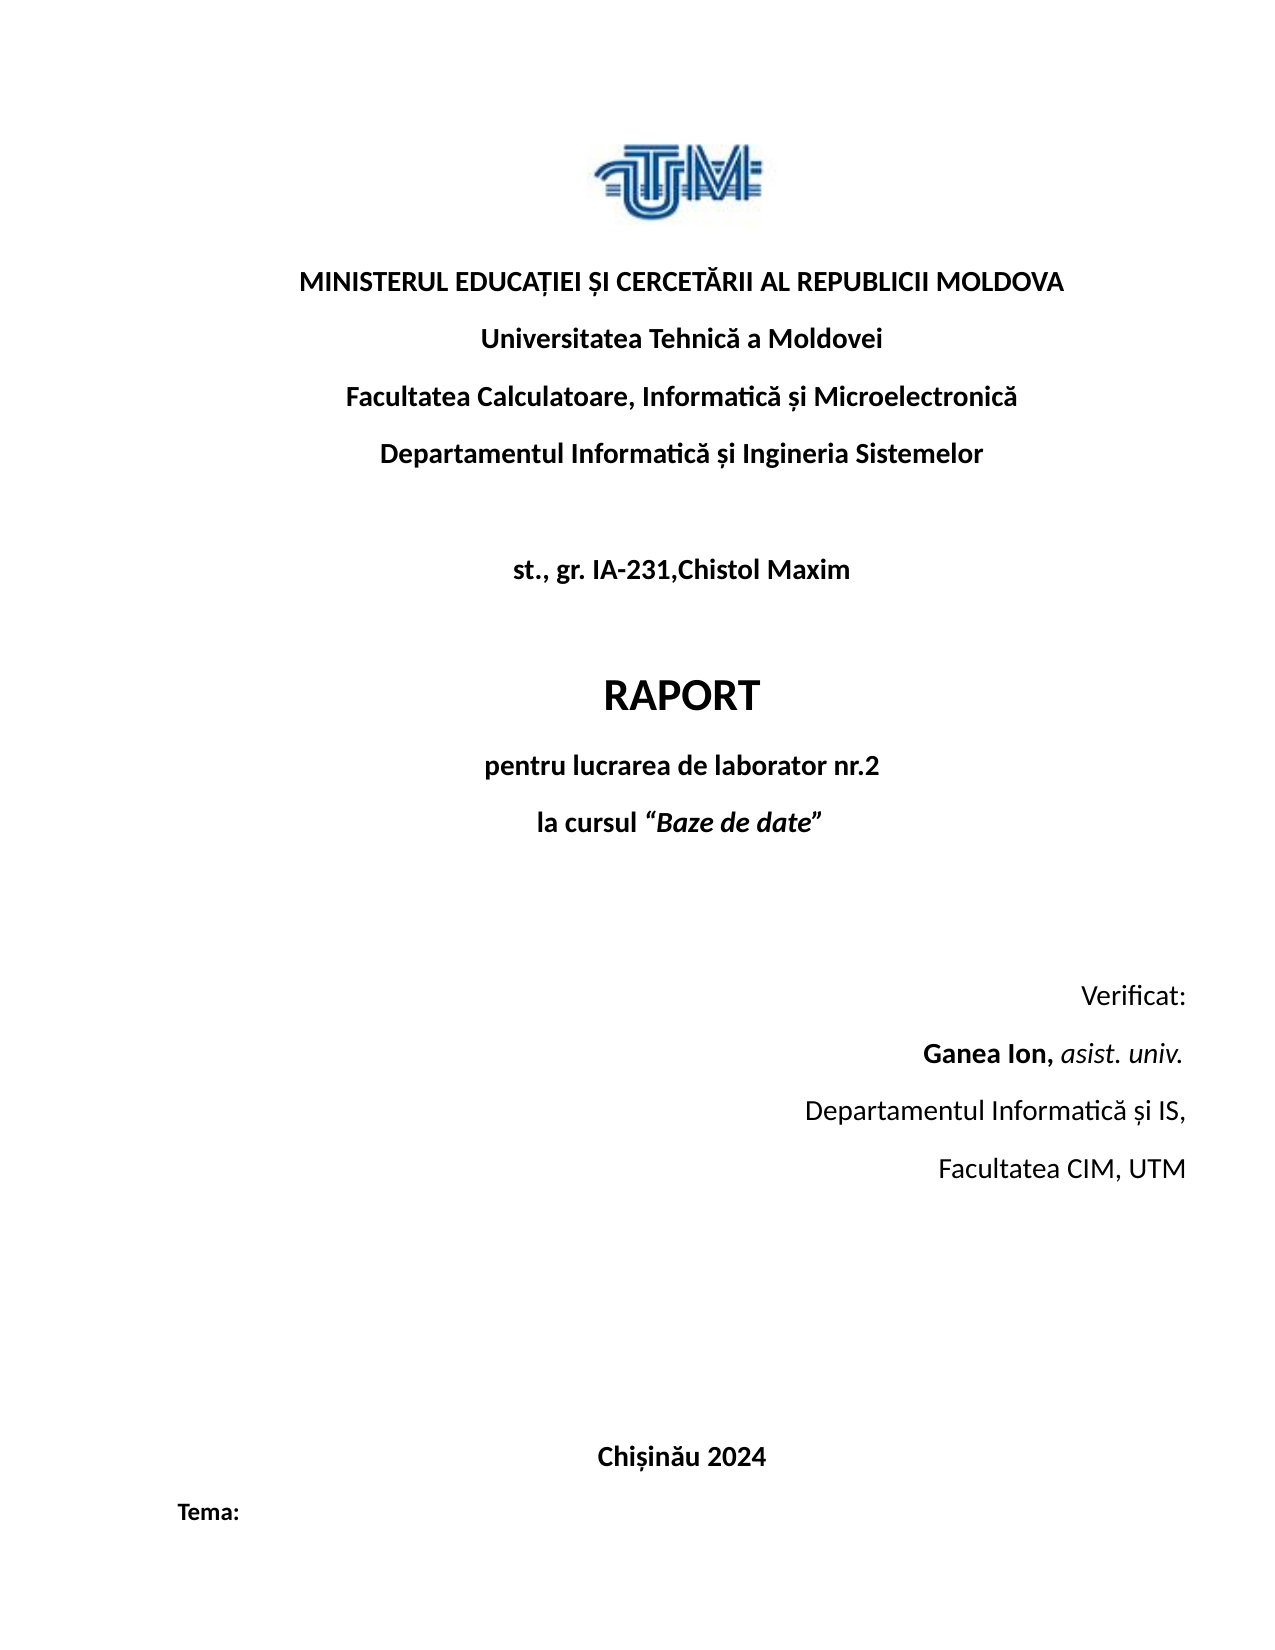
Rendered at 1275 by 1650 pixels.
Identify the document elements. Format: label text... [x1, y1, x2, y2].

text RAPORT [177, 666, 1186, 722]
text Departamentul Informatică și Ingineria Sistemelor [177, 436, 1186, 471]
text Universitatea Tehnică a Moldovei [177, 320, 1186, 356]
text Ganea Ion, asist. univ. [177, 1035, 1186, 1071]
text Tema: [177, 1496, 1186, 1526]
text pentru lucrarea de laborator nr.2 [177, 747, 1186, 782]
text MINISTERUL EDUCAȚIEI ȘI CERCETĂRII AL REPUBLICII MOLDOVA [177, 263, 1186, 298]
text Departamentul Informatică și IS, [177, 1092, 1186, 1128]
text Facultatea CIM, UTM [177, 1150, 1186, 1186]
text Verificat: [177, 977, 1186, 1013]
text la cursul “Baze de date” [177, 804, 1186, 840]
picture [586, 118, 778, 242]
text Chișinău 2024 [177, 1438, 1186, 1474]
text Facultatea Calculatoare, Informatică și Microelectronică [177, 378, 1186, 413]
text st., gr. IA-231,Chistol Maxim [177, 551, 1186, 586]
